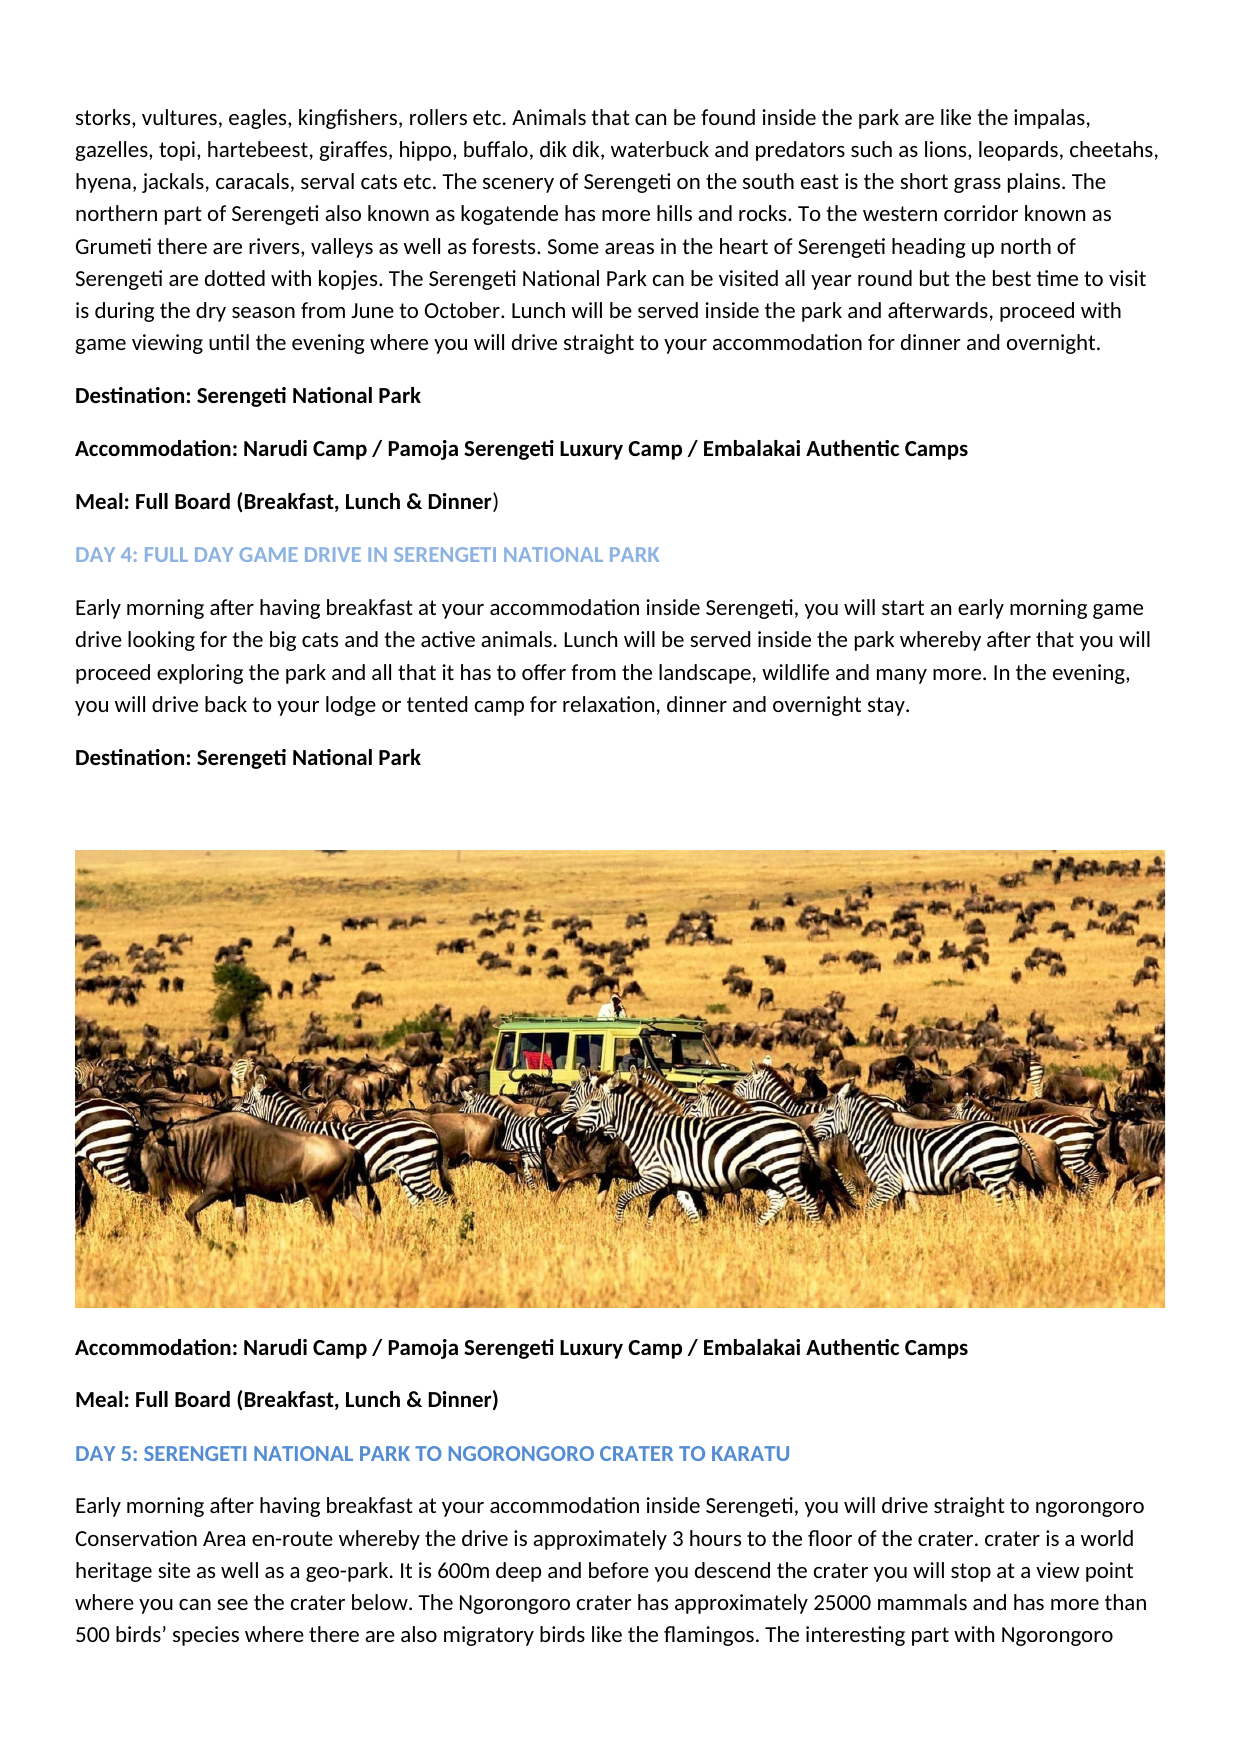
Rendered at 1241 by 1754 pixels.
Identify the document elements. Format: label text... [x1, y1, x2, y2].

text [75, 1492, 1165, 1648]
text Destination: Serengeti National Park [75, 743, 1165, 771]
text Destination: Serengeti National Park [75, 381, 1165, 409]
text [75, 103, 1165, 356]
text Early morning after having breakfast at your accommodation inside Serengeti, you will start an early morning game drive looking for the big cats and the active animals. Lunch will be served inside the park whereby after that you will proceed exploring the park and all that it has to offer from the landscape, wildlife and many more. In the evening, you will drive back to your lodge or tented camp for relaxation, dinner and overnight stay. [75, 593, 1165, 718]
text Meal: Full Board (Breakfast, Lunch & Dinner) [75, 1386, 1165, 1414]
text Accommodation: Narudi Camp / Pamoja Serengeti Luxury Camp / Embalakai Authentic Camps [75, 434, 1165, 462]
text DAY 5: SERENGETI NATIONAL PARK TO NGORONGORO CRATER TO KARATU [75, 1439, 1165, 1467]
text DAY 4: FULL DAY GAME DRIVE IN SERENGETI NATIONAL PARK [75, 540, 1165, 568]
picture [75, 850, 1166, 1308]
text Accommodation: Narudi Camp / Pamoja Serengeti Luxury Camp / Embalakai Authentic Camps [75, 1333, 1165, 1361]
text Meal: Full Board (Breakfast, Lunch & Dinner) [75, 487, 1165, 515]
